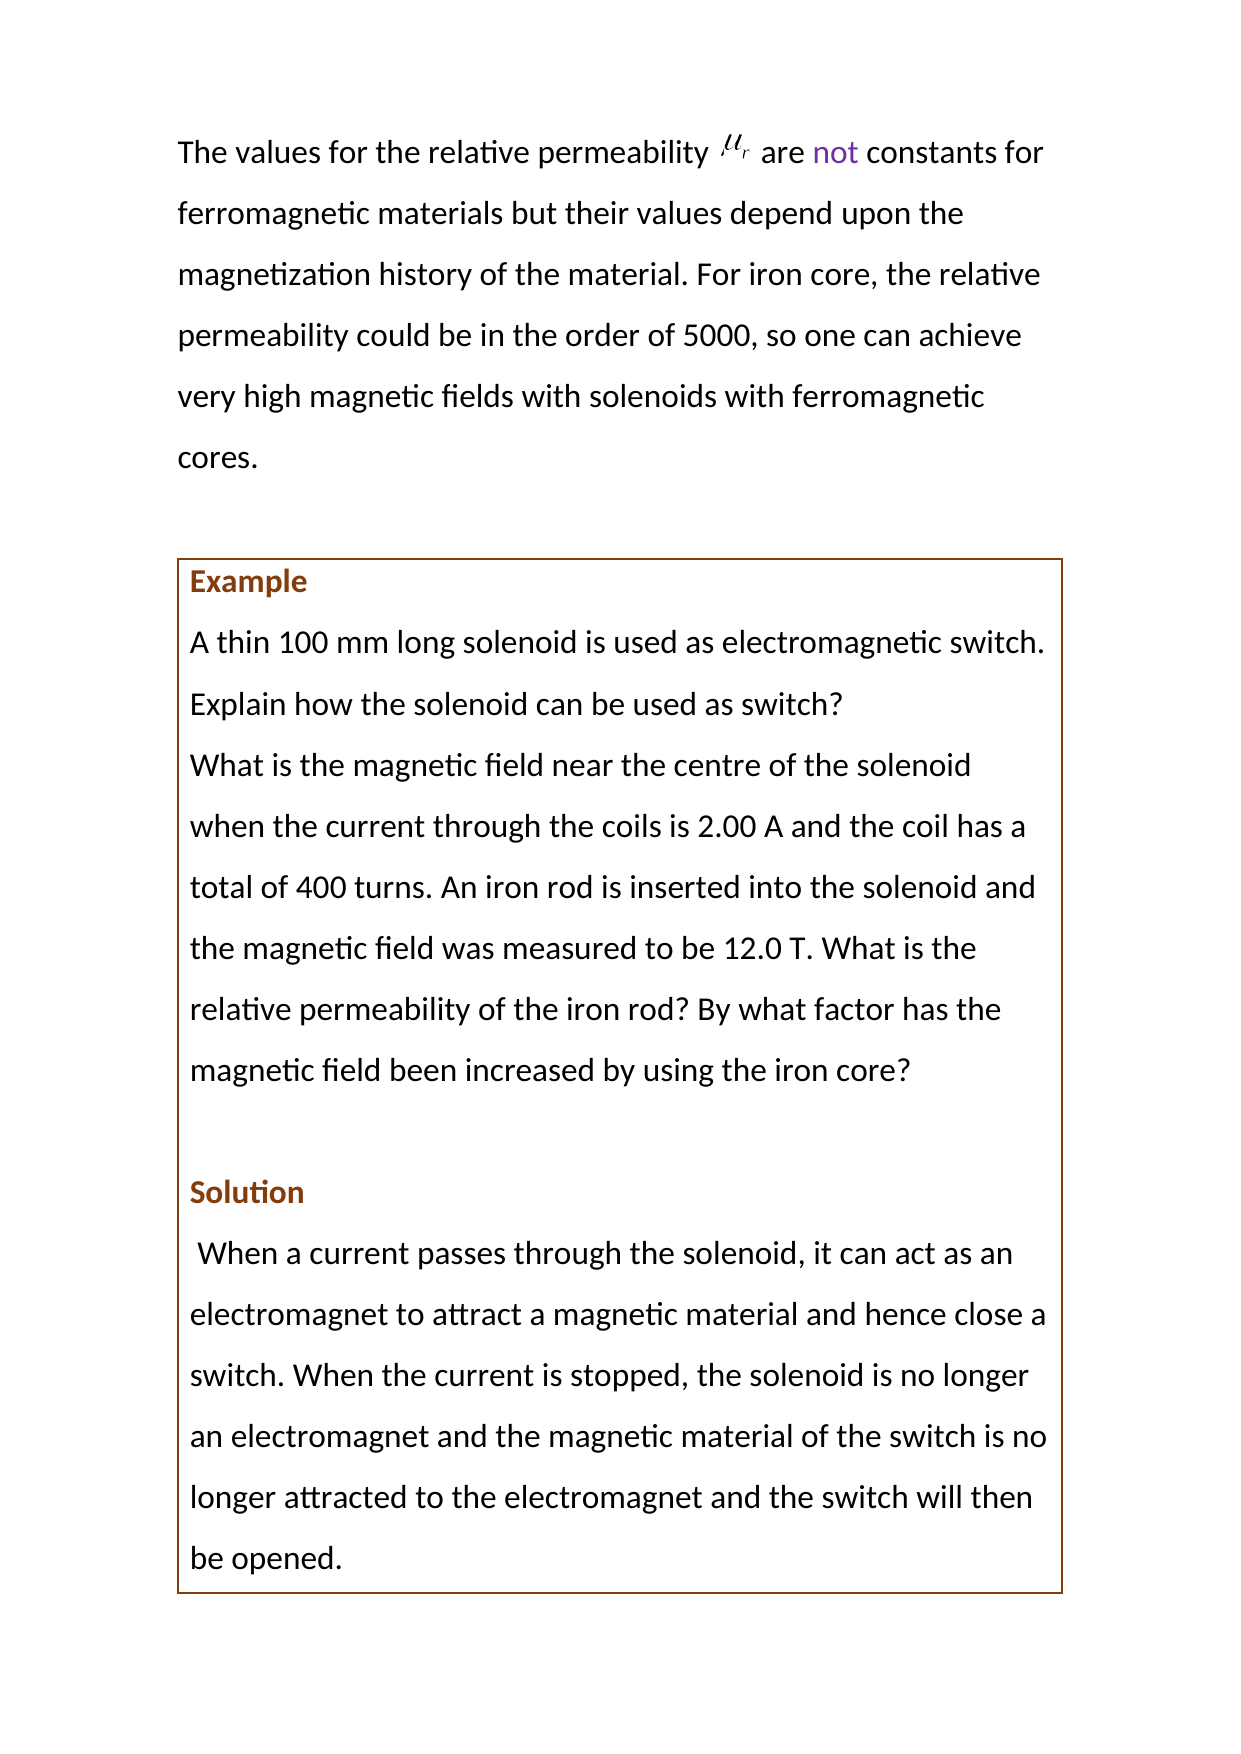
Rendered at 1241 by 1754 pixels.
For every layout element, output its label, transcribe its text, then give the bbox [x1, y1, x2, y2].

text The values for the relative permeability are not constants for ferromagnetic materials but their values depend upon the magnetization history of the material. For iron core, the relative permeability could be in the order of 5000, so one can achieve very high magnetic fields with solenoids with ferromagnetic cores. [177, 118, 1063, 477]
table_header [179, 560, 1061, 1592]
